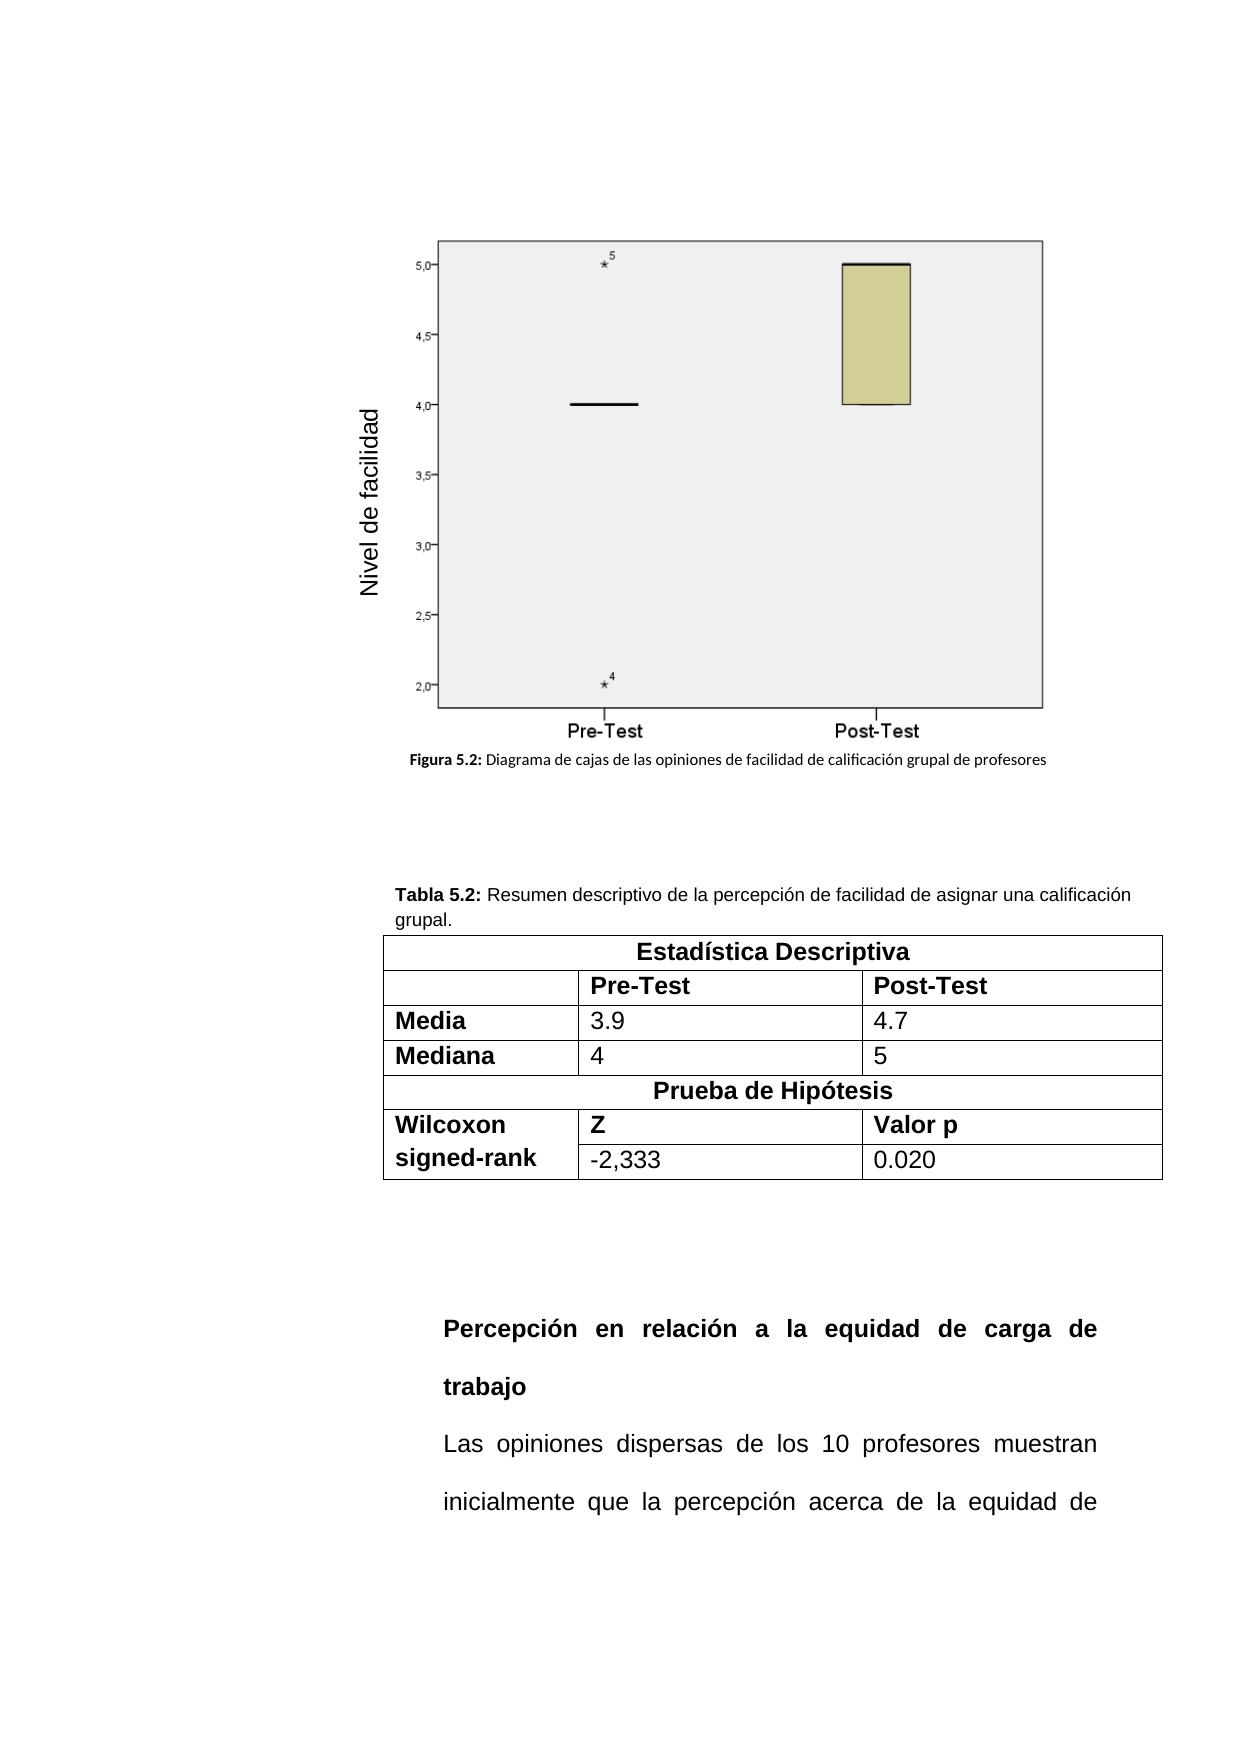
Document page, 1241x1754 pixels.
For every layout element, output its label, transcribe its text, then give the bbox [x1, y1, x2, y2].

table_cell Pre-Test [579, 971, 862, 1005]
table_cell Valor p [863, 1110, 1162, 1144]
table_cell Post-Test [863, 971, 1162, 1005]
table_cell Prueba de Hipótesis [384, 1076, 1162, 1109]
table_cell 5 [863, 1041, 1162, 1074]
table_cell Z [579, 1110, 862, 1144]
table_cell 3.9 [579, 1006, 862, 1040]
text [443, 1429, 1098, 1515]
text Percepción en relación a la equidad de carga de trabajo [443, 1314, 1098, 1400]
table_cell 4 [579, 1041, 862, 1074]
table_cell Estadística Descriptiva [384, 936, 1162, 970]
picture [409, 236, 1050, 749]
table_cell Mediana [384, 1041, 578, 1074]
table_cell -2,333 [579, 1145, 862, 1179]
table_cell Wilcoxon signed-rank [384, 1110, 578, 1179]
table_header Tabla 5.2: Resumen descriptivo de la percepción de facilidad de asignar una calificación grupal. [384, 884, 1162, 935]
table_cell 4.7 [863, 1006, 1162, 1040]
table_cell [384, 971, 578, 1005]
table_cell Nivel de facilidad [339, 236, 398, 769]
table_cell Figura 5.2: Diagrama de cajas de las opiniones de facilidad de calificación grupal de profesores [398, 236, 1136, 769]
table_cell Media [384, 1006, 578, 1040]
table_cell 0.020 [863, 1145, 1162, 1179]
